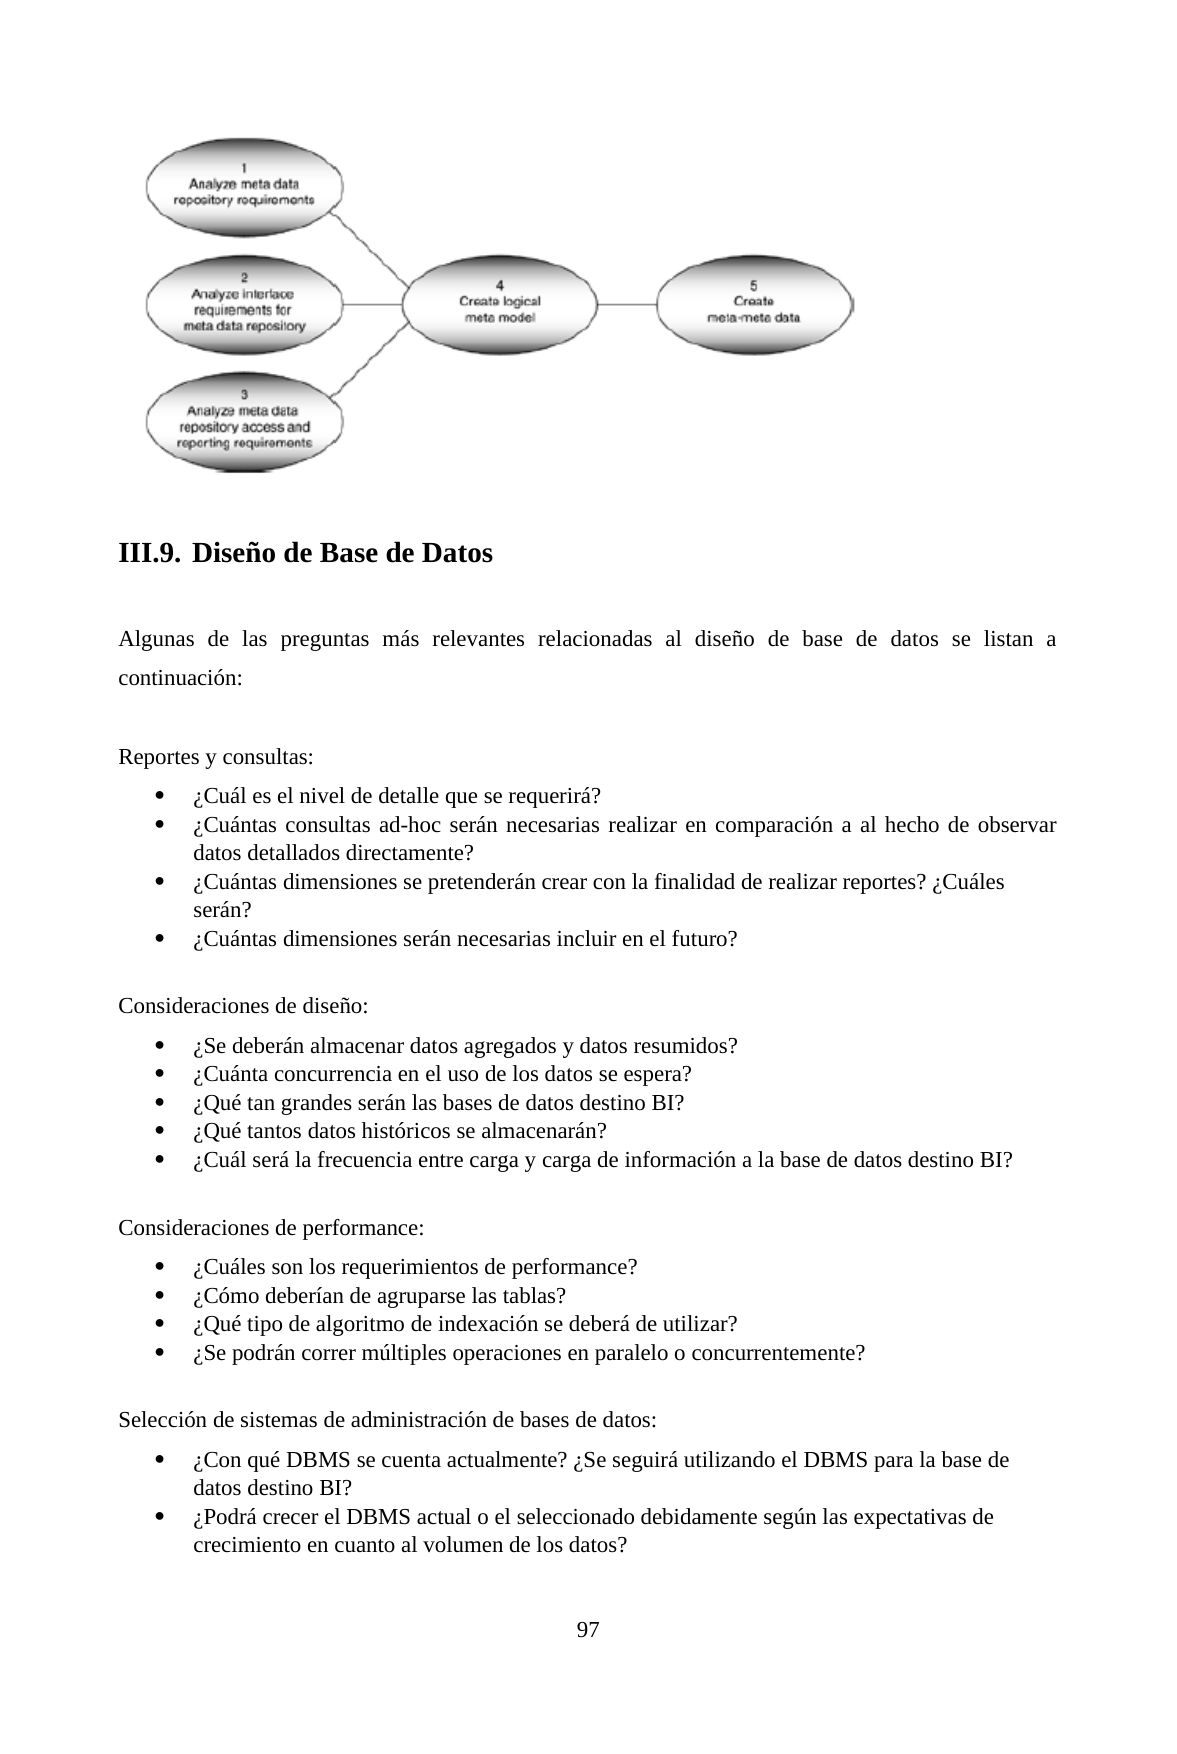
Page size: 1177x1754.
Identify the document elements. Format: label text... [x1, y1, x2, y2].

text Algunas de las preguntas más relevantes relacionadas al diseño de base de datos se listan a continuación: [118, 624, 1058, 690]
subtitle Diseño de Base de Datos [118, 535, 1058, 568]
list ¿Cuál es el nivel de detalle que se requerirá? [156, 782, 1058, 809]
list ¿Cuántas dimensiones se pretenderán crear con la finalidad de realizar reportes? ¿Cuáles serán? [156, 868, 1058, 923]
text Consideraciones de diseño: [118, 993, 1058, 1019]
list ¿Cuánta concurrencia en el uso de los datos se espera? [156, 1061, 1058, 1087]
list ¿Cuántas dimensiones serán necesarias incluir en el futuro? [156, 925, 1058, 951]
list ¿Qué tan grandes serán las bases de datos destino BI? [156, 1089, 1058, 1115]
list ¿Qué tantos datos históricos se almacenarán? [156, 1117, 1058, 1144]
list ¿Cómo deberían de agruparse las tablas? [156, 1282, 1058, 1308]
list ¿Cuál será la frecuencia entre carga y carga de información a la base de datos destino BI? [156, 1146, 1058, 1172]
list ¿Con qué DBMS se cuenta actualmente? ¿Se seguirá utilizando el DBMS para la base de datos destino BI? [156, 1446, 1058, 1501]
text Selección de sistemas de administración de bases de datos: [118, 1406, 1058, 1433]
list ¿Cuántas consultas ad-hoc serán necesarias realizar en comparación a al hecho de observar datos detallados directamente? [156, 811, 1058, 866]
list ¿Cuáles son los requerimientos de performance? [156, 1253, 1058, 1279]
text Reportes y consultas: [118, 743, 1058, 769]
text Consideraciones de performance: [118, 1214, 1058, 1240]
list ¿Podrá crecer el DBMS actual o el seleccionado debidamente según las expectativas de crecimiento en cuanto al volumen de los datos? [156, 1503, 1058, 1558]
list ¿Se deberán almacenar datos agregados y datos resumidos? [156, 1032, 1058, 1058]
list ¿Se podrán correr múltiples operaciones en paralelo o concurrentemente? [156, 1338, 1058, 1365]
list ¿Qué tipo de algoritmo de indexación se deberá de utilizar? [156, 1310, 1058, 1336]
